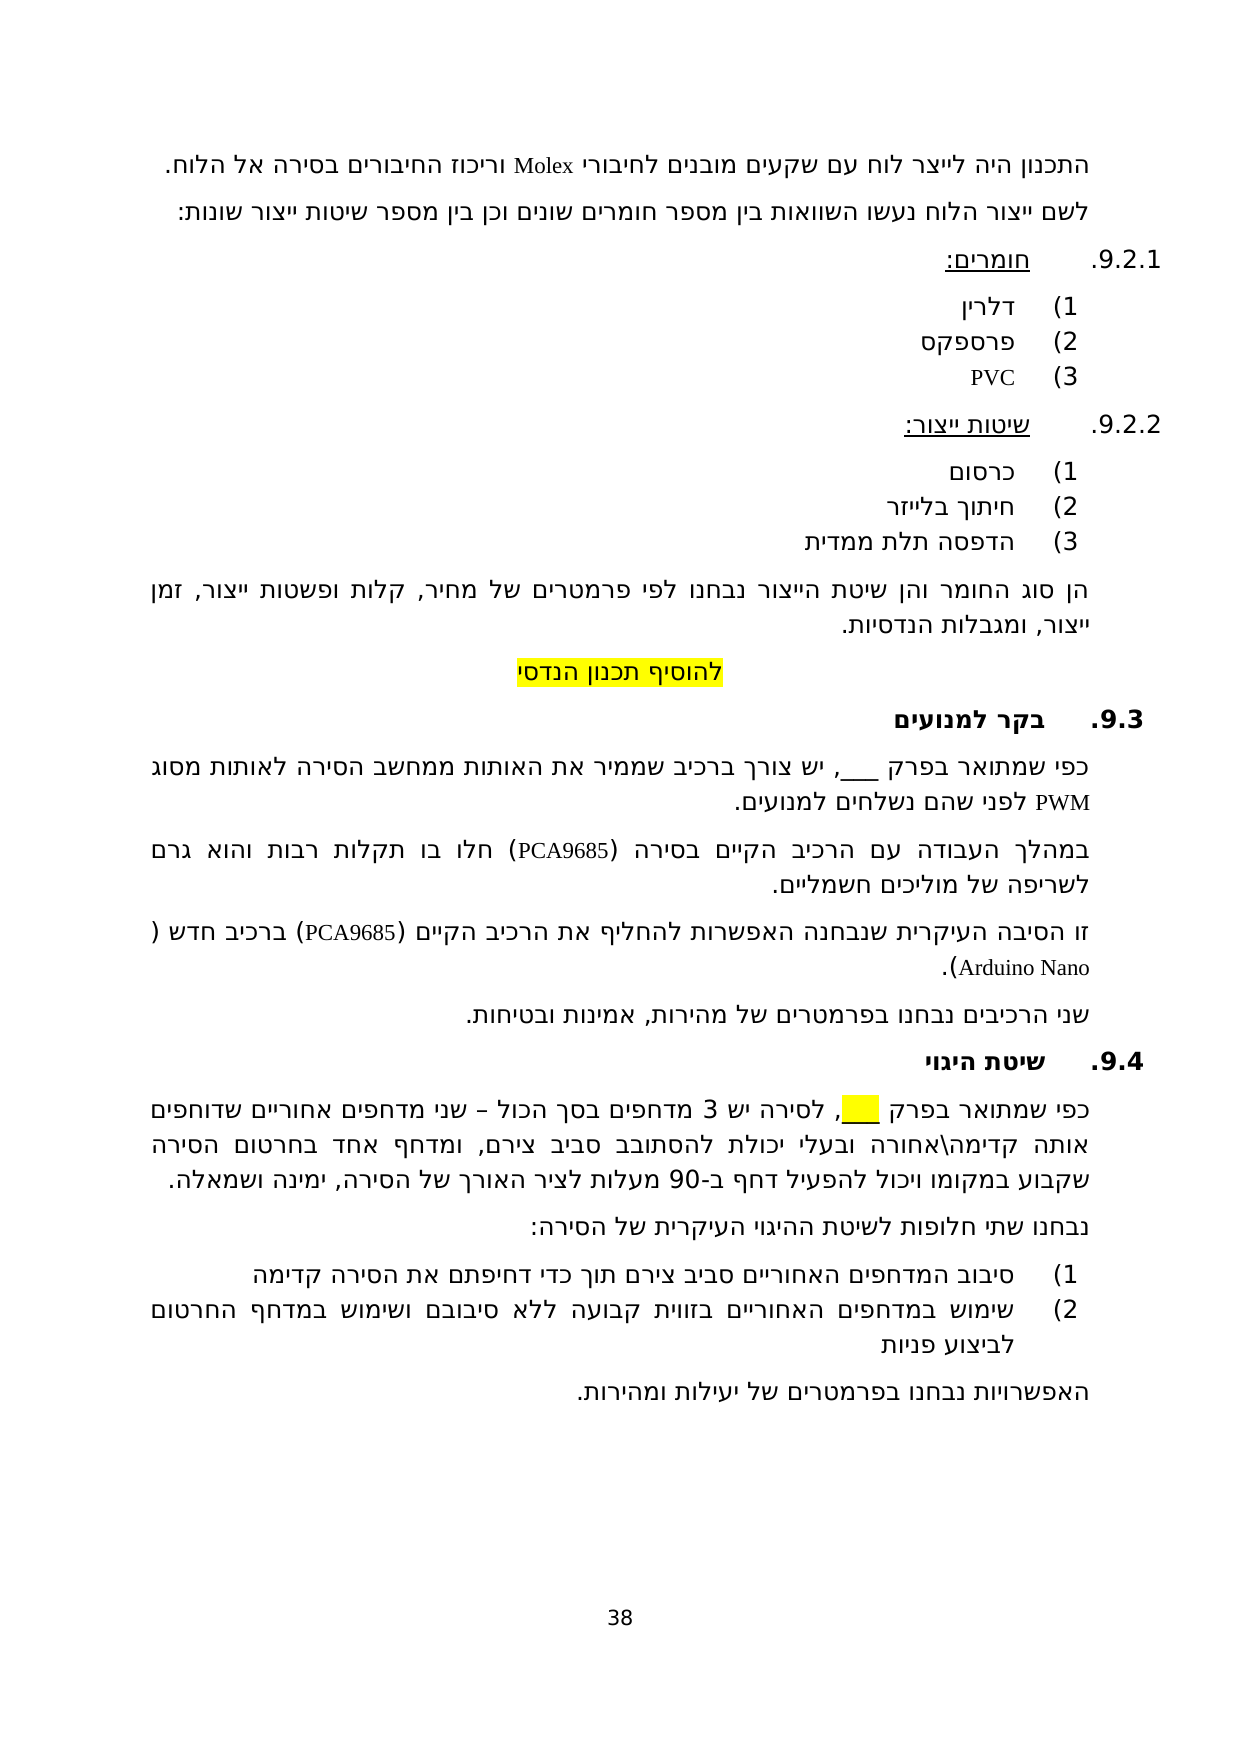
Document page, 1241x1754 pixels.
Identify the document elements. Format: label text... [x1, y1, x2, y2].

text להוסיף תכנון הנדסי [150, 657, 1090, 687]
text כפי שמתואר בפרק ___, יש צורך ברכיב שממיר את האותות ממחשב הסירה לאותות מסוג PWM לפני שהם נשלחים למנועים. [150, 752, 1090, 817]
text התכנון היה לייצר לוח עם שקעים מובנים לחיבורי Molex וריכוז החיבורים בסירה אל הלוח. [150, 150, 1090, 179]
list דלרין [150, 292, 1053, 322]
list סיבוב המדחפים האחוריים סביב צירם תוך כדי דחיפתם את הסירה קדימה [150, 1260, 1053, 1289]
subtitle שיטת היגוי [150, 1047, 1090, 1077]
text לשם ייצור הלוח נעשו השוואות בין מספר חומרים שונים וכן בין מספר שיטות ייצור שונות: [150, 197, 1090, 227]
text הן סוג החומר והן שיטת הייצור נבחנו לפי פרמטרים של מחיר, קלות ופשטות ייצור, זמן ייצור, ומגבלות הנדסיות. [150, 575, 1090, 639]
subtitle חומרים: [150, 245, 1090, 274]
text כפי שמתואר בפרק ___, לסירה יש 3 מדחפים בסך הכול – שני מדחפים אחוריים שדוחפים אותה קדימה\אחורה ובעלי יכולת להסתובב סביב צירם, ומדחף אחד בחרטום הסירה שקבוע במקומו ויכול להפעיל דחף ב-90 מעלות לציר האורך של הסירה, ימינה ושמאלה. [150, 1095, 1090, 1194]
list כרסום [150, 457, 1053, 487]
subtitle בקר למנועים [150, 705, 1090, 734]
list חיתוך בלייזר [150, 492, 1053, 522]
subtitle שיטות ייצור: [150, 410, 1090, 439]
text שני הרכיבים נבחנו בפרמטרים של מהירות, אמינות ובטיחות. [150, 1000, 1090, 1029]
list הדפסה תלת ממדית [150, 527, 1053, 557]
text במהלך העבודה עם הרכיב הקיים בסירה (PCA9685) חלו בו תקלות רבות והוא גרם לשריפה של מוליכים חשמליים. [150, 835, 1090, 899]
list שימוש במדחפים האחוריים בזווית קבועה ללא סיבובם ושימוש במדחף החרטום לביצוע פניות [150, 1295, 1053, 1359]
list פרספקס [150, 327, 1053, 357]
list PVC [150, 362, 1053, 392]
text האפשרויות נבחנו בפרמטרים של יעילות ומהירות. [150, 1377, 1090, 1407]
text נבחנו שתי חלופות לשיטת ההיגוי העיקרית של הסירה: [150, 1212, 1090, 1242]
text זו הסיבה העיקרית שנבחנה האפשרות להחליף את הרכיב הקיים (PCA9685) ברכיב חדש (Arduino Nano). [150, 917, 1090, 982]
